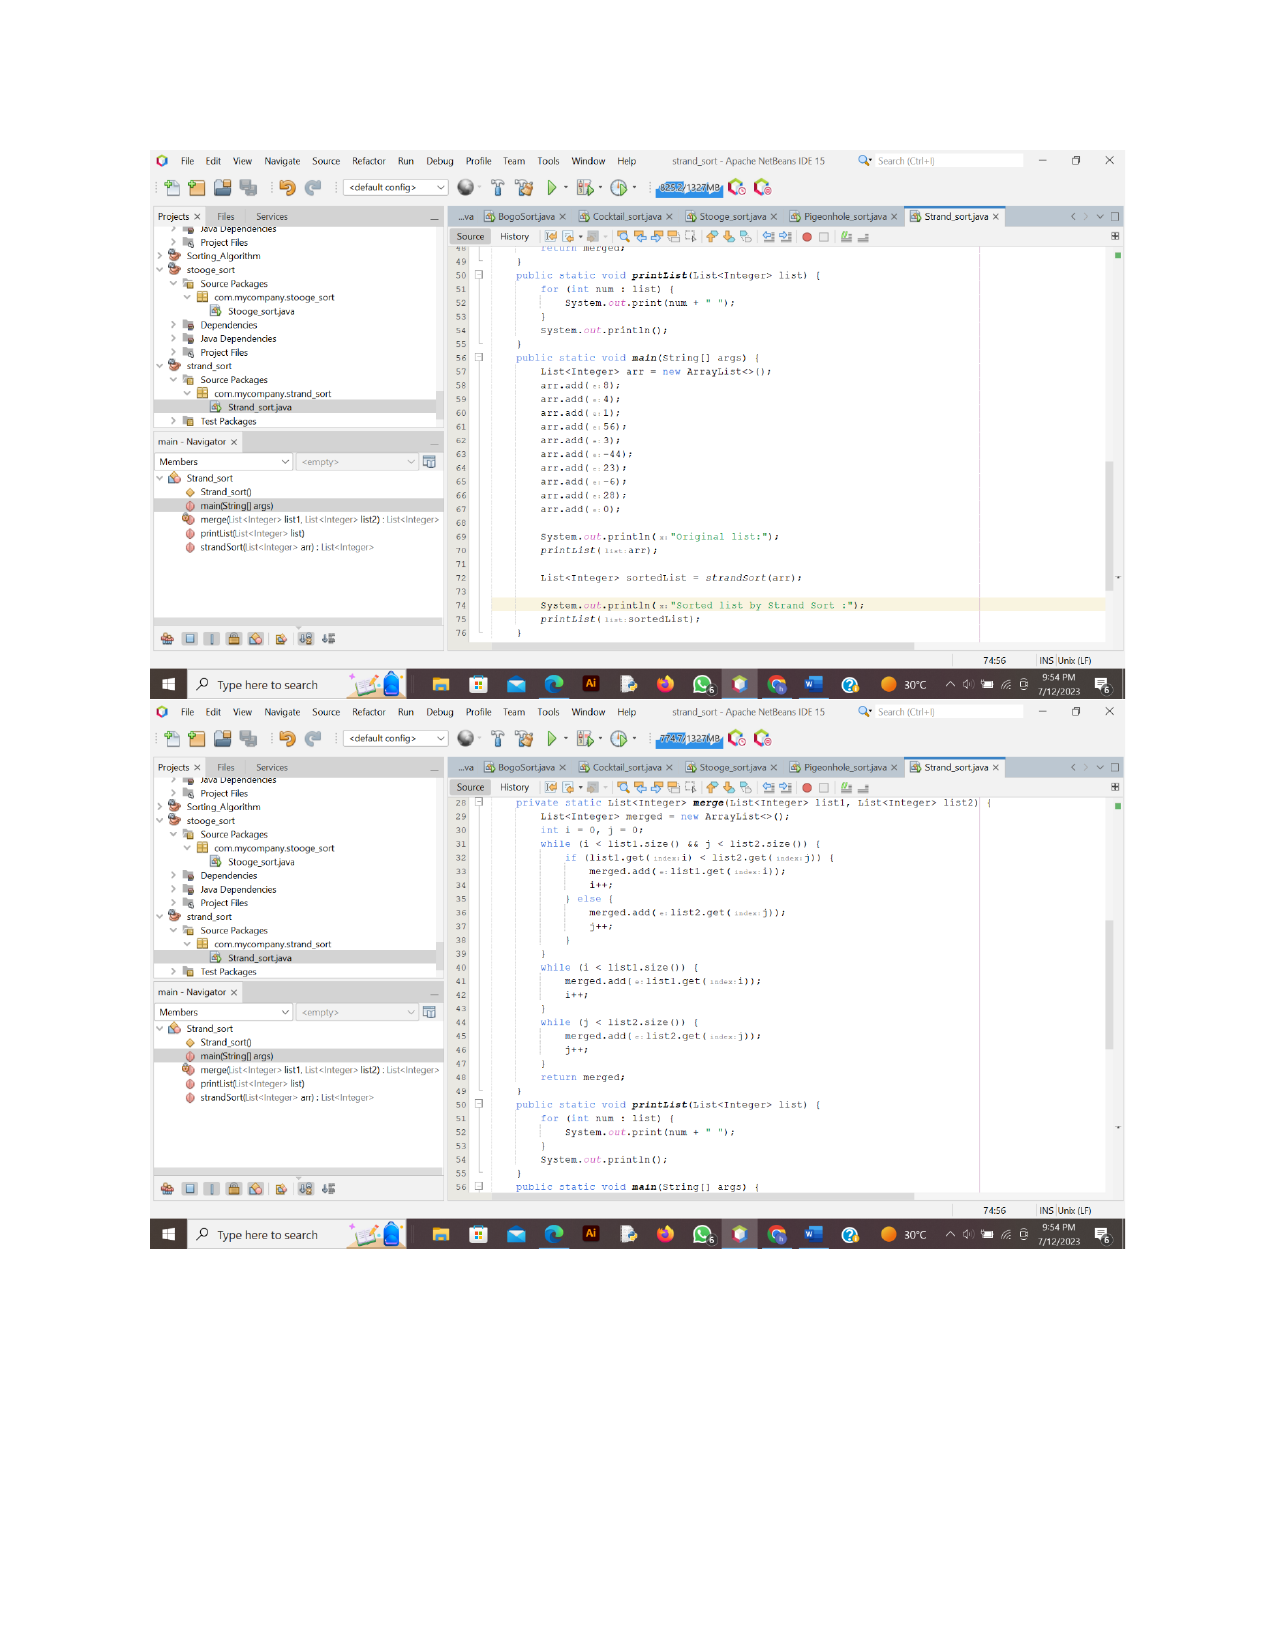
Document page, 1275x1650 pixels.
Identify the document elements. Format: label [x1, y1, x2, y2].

picture [150, 150, 1125, 699]
picture [150, 700, 1125, 1249]
